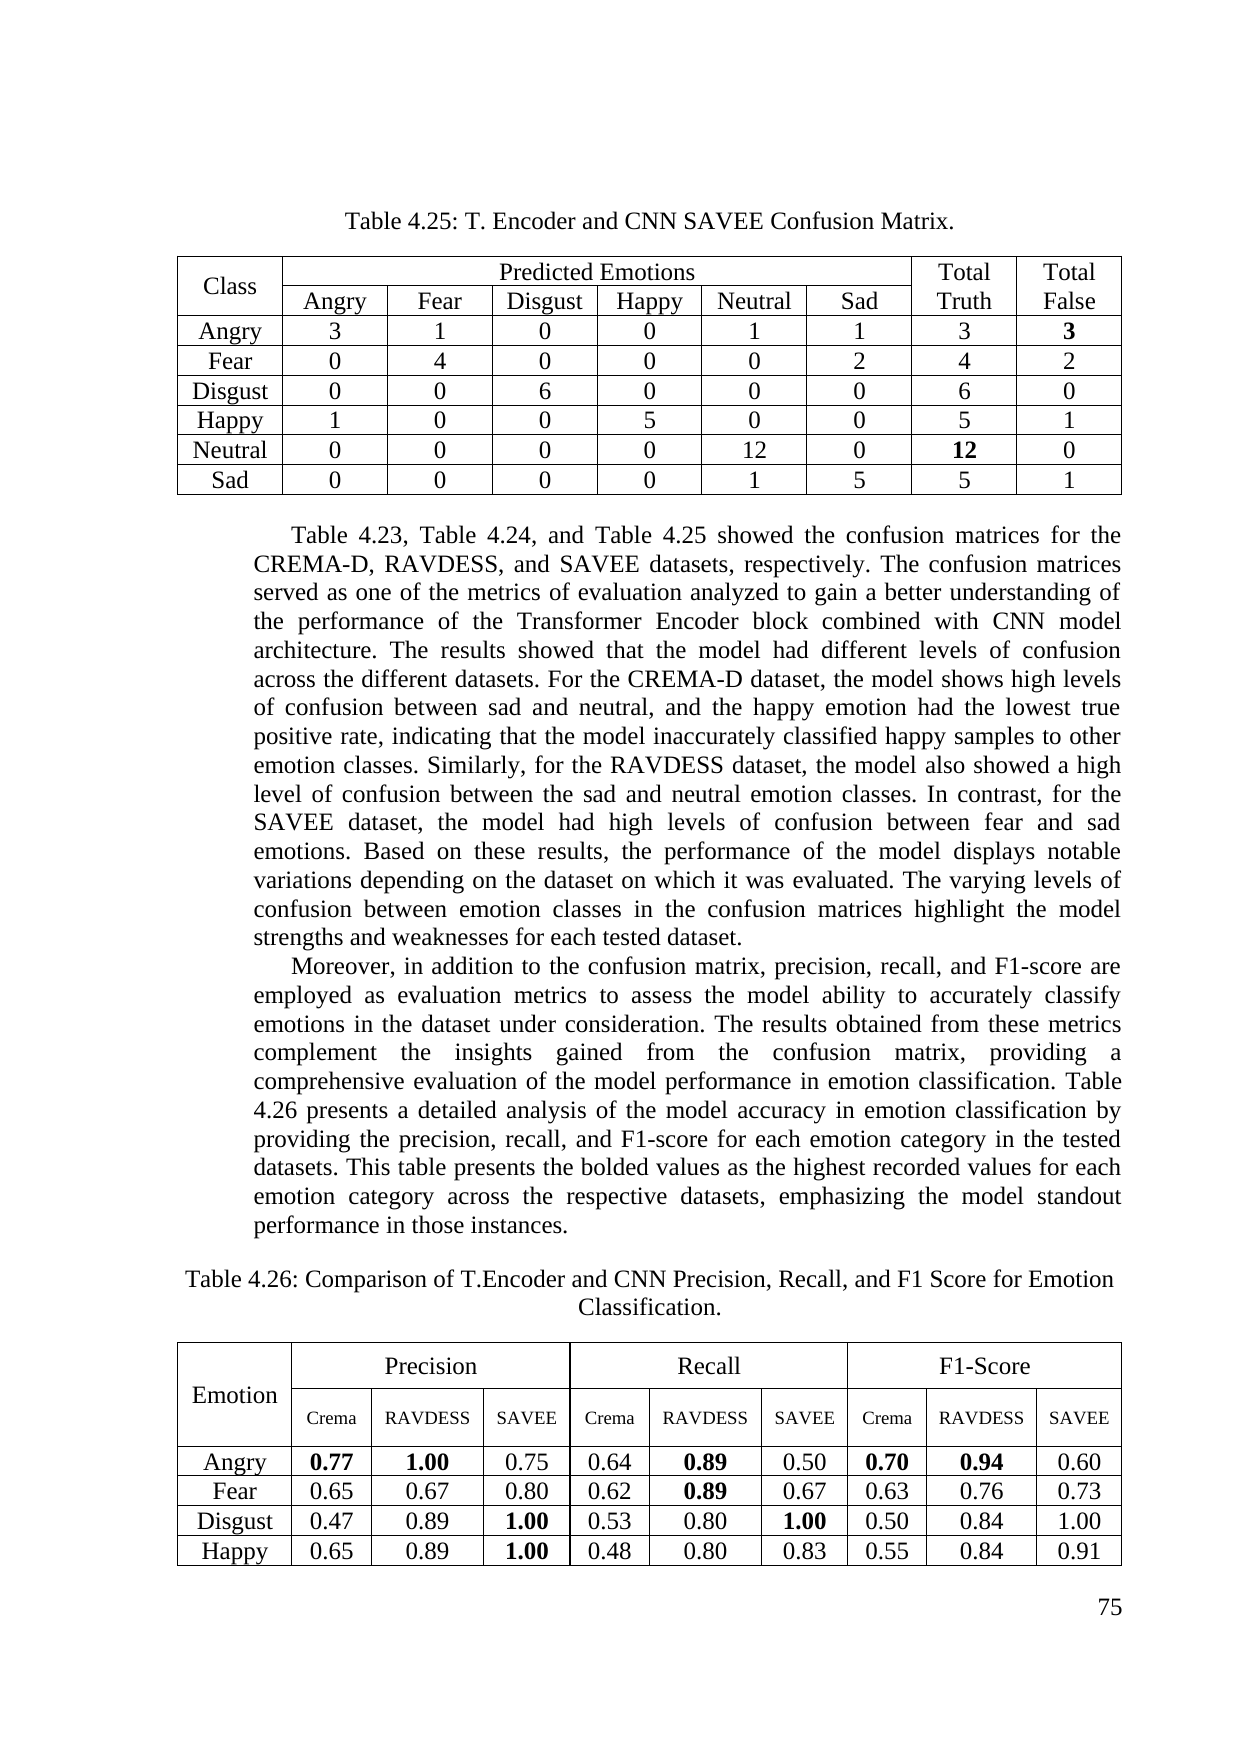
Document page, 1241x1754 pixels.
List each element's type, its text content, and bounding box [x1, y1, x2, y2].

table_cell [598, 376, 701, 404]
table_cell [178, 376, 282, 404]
text Table 4.26: Comparison of T.Encoder and CNN Precision, Recall, and F1 Score for Emotion Classification. [177, 1264, 1122, 1321]
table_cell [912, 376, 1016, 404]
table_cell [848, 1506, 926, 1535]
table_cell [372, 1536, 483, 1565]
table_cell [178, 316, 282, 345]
text Table 4.23, Table 4.24, and Table 4.25 showed the confusion matrices for the CREMA-D, RAVDESS, and SAVEE datasets, respectively. The confusion matrices served as one of the metrics of evaluation analyzed to gain a better understanding of the performance of the Transformer Encoder block combined with CNN model architecture. The results showed that the model had different levels of confusion across the different datasets. For the CREMA-D dataset, the model shows high levels of confusion between sad and neutral, and the happy emotion had the lowest true positive rate, indicating that the model inaccurately classified happy samples to other emotion classes. Similarly, for the RAVDESS dataset, the model also showed a high level of confusion between the sad and neutral emotion classes. In contrast, for the SAVEE dataset, the model had high levels of confusion between fear and sad emotions. Based on these results, the performance of the model displays notable variations depending on the dataset on which it was evaluated. The varying levels of confusion between emotion classes in the confusion matrices highlight the model strengths and weaknesses for each tested dataset. [253, 520, 1122, 951]
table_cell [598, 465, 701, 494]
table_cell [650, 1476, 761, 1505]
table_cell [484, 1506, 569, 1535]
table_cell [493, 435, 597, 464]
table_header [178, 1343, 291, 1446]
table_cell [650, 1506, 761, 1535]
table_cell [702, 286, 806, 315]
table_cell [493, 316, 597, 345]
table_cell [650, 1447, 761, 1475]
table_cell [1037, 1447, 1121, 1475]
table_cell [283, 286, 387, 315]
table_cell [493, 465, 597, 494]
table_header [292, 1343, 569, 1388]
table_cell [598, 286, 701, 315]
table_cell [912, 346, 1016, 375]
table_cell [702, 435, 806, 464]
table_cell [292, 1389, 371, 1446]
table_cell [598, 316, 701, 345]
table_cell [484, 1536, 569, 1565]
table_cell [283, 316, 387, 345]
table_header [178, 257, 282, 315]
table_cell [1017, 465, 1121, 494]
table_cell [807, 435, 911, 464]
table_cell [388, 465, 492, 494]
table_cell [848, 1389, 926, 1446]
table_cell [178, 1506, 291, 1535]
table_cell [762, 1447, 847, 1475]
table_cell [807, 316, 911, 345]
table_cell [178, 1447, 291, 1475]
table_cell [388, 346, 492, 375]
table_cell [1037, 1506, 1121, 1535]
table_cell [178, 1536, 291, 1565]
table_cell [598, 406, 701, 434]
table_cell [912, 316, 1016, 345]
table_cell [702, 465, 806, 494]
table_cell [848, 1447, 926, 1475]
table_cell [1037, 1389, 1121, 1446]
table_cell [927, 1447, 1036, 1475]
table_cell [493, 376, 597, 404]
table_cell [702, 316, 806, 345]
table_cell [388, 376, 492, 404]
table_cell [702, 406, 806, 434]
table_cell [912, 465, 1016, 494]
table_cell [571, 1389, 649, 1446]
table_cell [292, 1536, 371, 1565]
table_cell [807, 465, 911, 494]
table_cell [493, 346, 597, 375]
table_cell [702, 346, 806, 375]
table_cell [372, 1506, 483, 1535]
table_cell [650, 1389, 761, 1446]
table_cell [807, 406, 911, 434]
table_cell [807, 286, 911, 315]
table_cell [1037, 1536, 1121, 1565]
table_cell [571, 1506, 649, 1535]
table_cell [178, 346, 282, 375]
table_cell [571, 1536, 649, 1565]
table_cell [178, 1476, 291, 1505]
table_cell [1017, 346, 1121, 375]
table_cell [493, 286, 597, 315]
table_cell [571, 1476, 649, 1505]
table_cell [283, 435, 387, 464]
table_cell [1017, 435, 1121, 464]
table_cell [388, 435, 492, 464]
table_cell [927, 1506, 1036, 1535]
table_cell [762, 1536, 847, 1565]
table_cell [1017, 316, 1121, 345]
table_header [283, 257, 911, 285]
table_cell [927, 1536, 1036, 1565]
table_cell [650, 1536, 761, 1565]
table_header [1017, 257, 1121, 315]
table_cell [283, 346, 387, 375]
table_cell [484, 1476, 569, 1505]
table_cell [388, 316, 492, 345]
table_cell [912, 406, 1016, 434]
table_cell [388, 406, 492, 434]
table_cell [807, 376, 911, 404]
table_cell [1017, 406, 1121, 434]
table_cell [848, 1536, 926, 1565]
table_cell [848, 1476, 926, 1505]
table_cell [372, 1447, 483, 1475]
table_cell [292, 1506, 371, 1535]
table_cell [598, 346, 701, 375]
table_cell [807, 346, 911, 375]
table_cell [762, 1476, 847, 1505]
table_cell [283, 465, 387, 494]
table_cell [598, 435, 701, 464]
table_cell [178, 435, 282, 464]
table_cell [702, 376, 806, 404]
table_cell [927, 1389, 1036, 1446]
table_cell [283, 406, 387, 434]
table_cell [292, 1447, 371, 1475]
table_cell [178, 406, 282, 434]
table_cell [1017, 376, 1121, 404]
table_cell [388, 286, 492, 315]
text Table 4.25: T. Encoder and CNN SAVEE Confusion Matrix. [177, 206, 1122, 235]
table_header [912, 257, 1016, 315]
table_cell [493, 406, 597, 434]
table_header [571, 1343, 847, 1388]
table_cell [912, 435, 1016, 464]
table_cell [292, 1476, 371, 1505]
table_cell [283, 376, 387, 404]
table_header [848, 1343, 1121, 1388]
text Moreover, in addition to the confusion matrix, precision, recall, and F1-score are employed as evaluation metrics to assess the model ability to accurately classify emotions in the dataset under consideration. The results obtained from these metrics complement the insights gained from the confusion matrix, providing a comprehensive evaluation of the model performance in emotion classification. Table 4.26 presents a detailed analysis of the model accuracy in emotion classification by providing the precision, recall, and F1-score for each emotion category in the tested datasets. This table presents the bolded values as the highest recorded values for each emotion category across the respective datasets, emphasizing the model standout performance in those instances. [253, 951, 1122, 1239]
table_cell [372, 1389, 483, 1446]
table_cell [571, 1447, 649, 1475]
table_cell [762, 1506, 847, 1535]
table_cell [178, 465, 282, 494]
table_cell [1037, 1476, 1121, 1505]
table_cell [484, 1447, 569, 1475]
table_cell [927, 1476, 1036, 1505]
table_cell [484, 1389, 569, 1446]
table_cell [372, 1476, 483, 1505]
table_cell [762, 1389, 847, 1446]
